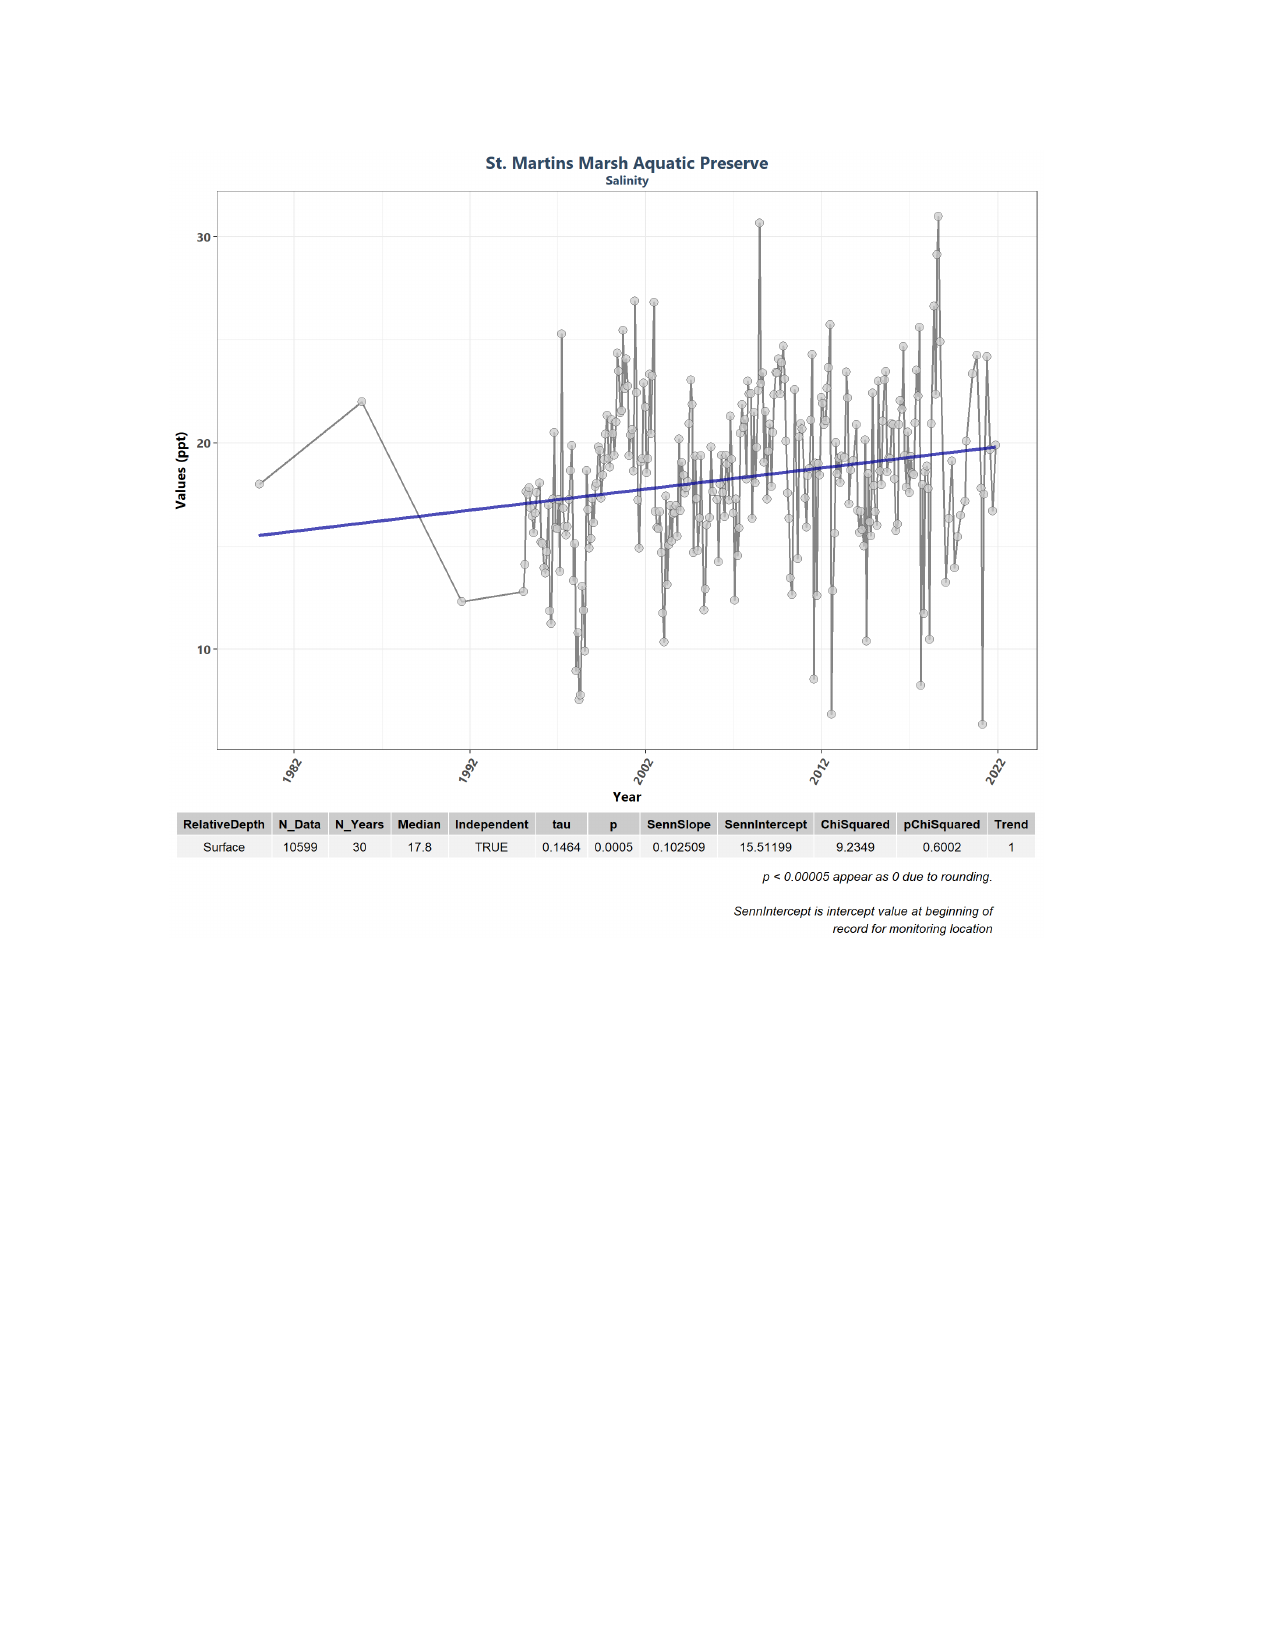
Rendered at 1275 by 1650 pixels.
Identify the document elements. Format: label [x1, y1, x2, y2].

picture [168, 150, 1044, 938]
